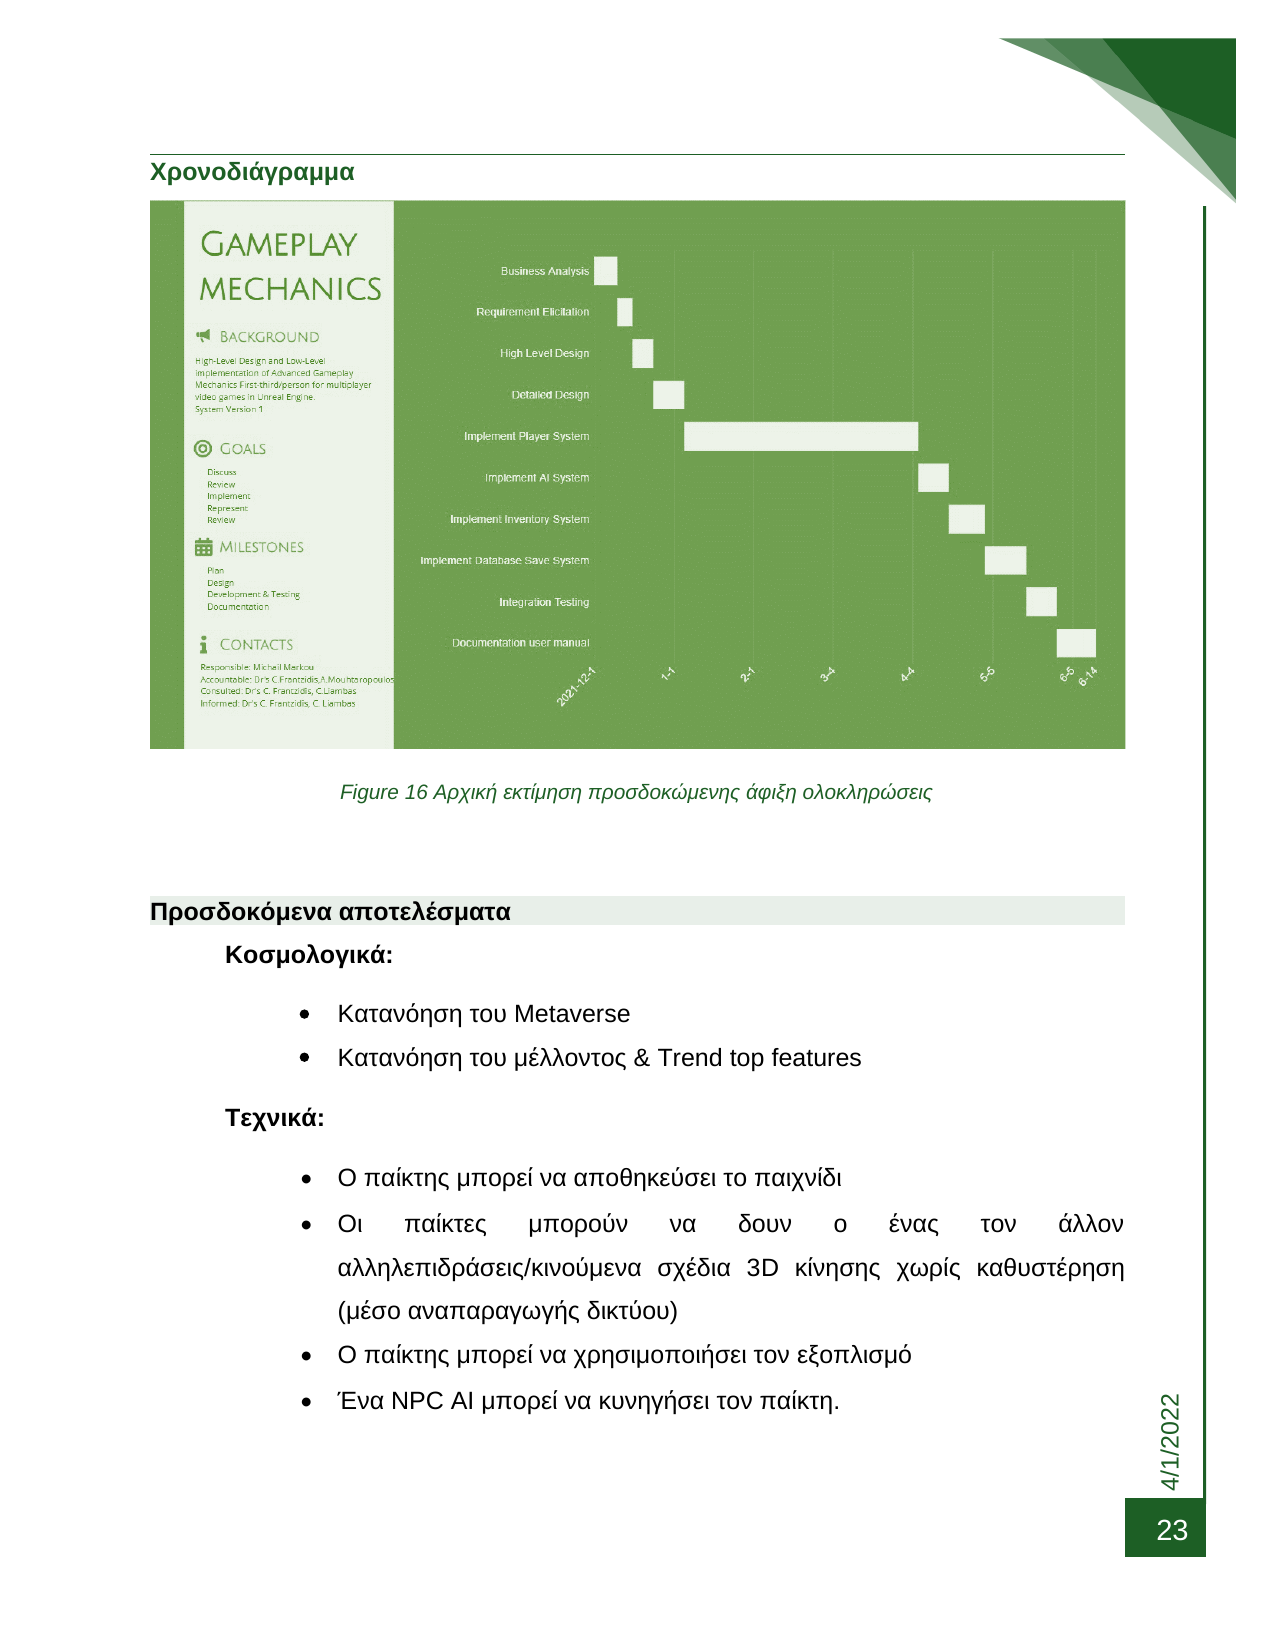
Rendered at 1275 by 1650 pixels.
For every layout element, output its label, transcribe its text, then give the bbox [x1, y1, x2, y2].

list Οι παίκτες μπορούν να δουν ο ένας τον άλλον αλληλεπιδράσεις/κινούμενα σχέδια 3D κίνησης χωρίς καθυστέρηση (μέσο αναπαραγωγής δικτύου) [300, 1208, 1125, 1325]
list Ένα NPC AI μπορεί να κυνηγήσει τον παίκτη. [300, 1385, 1125, 1415]
subtitle Χρονοδιάγραμμα [150, 155, 1125, 186]
picture [997, 38, 1236, 204]
list Ο παίκτης μπορεί να αποθηκεύσει το παιχνίδι [300, 1162, 1125, 1193]
text Κοσμολογικά: [150, 939, 1125, 968]
list Ο παίκτης μπορεί να χρησιμοποιήσει τον εξοπλισμό [300, 1339, 1125, 1370]
subtitle Προσδοκόμενα αποτελέσματα [150, 896, 1125, 925]
list Κατανόηση του μέλλοντος & Trend top features [300, 1043, 1125, 1071]
text Τεχνικά: [150, 1102, 1125, 1131]
list Κατανόηση του Metaverse [300, 999, 1125, 1028]
text Figure 5 Αρχική εκτίμηση προσδοκώμενης άφιξη ολοκληρώσεις [150, 780, 1125, 804]
